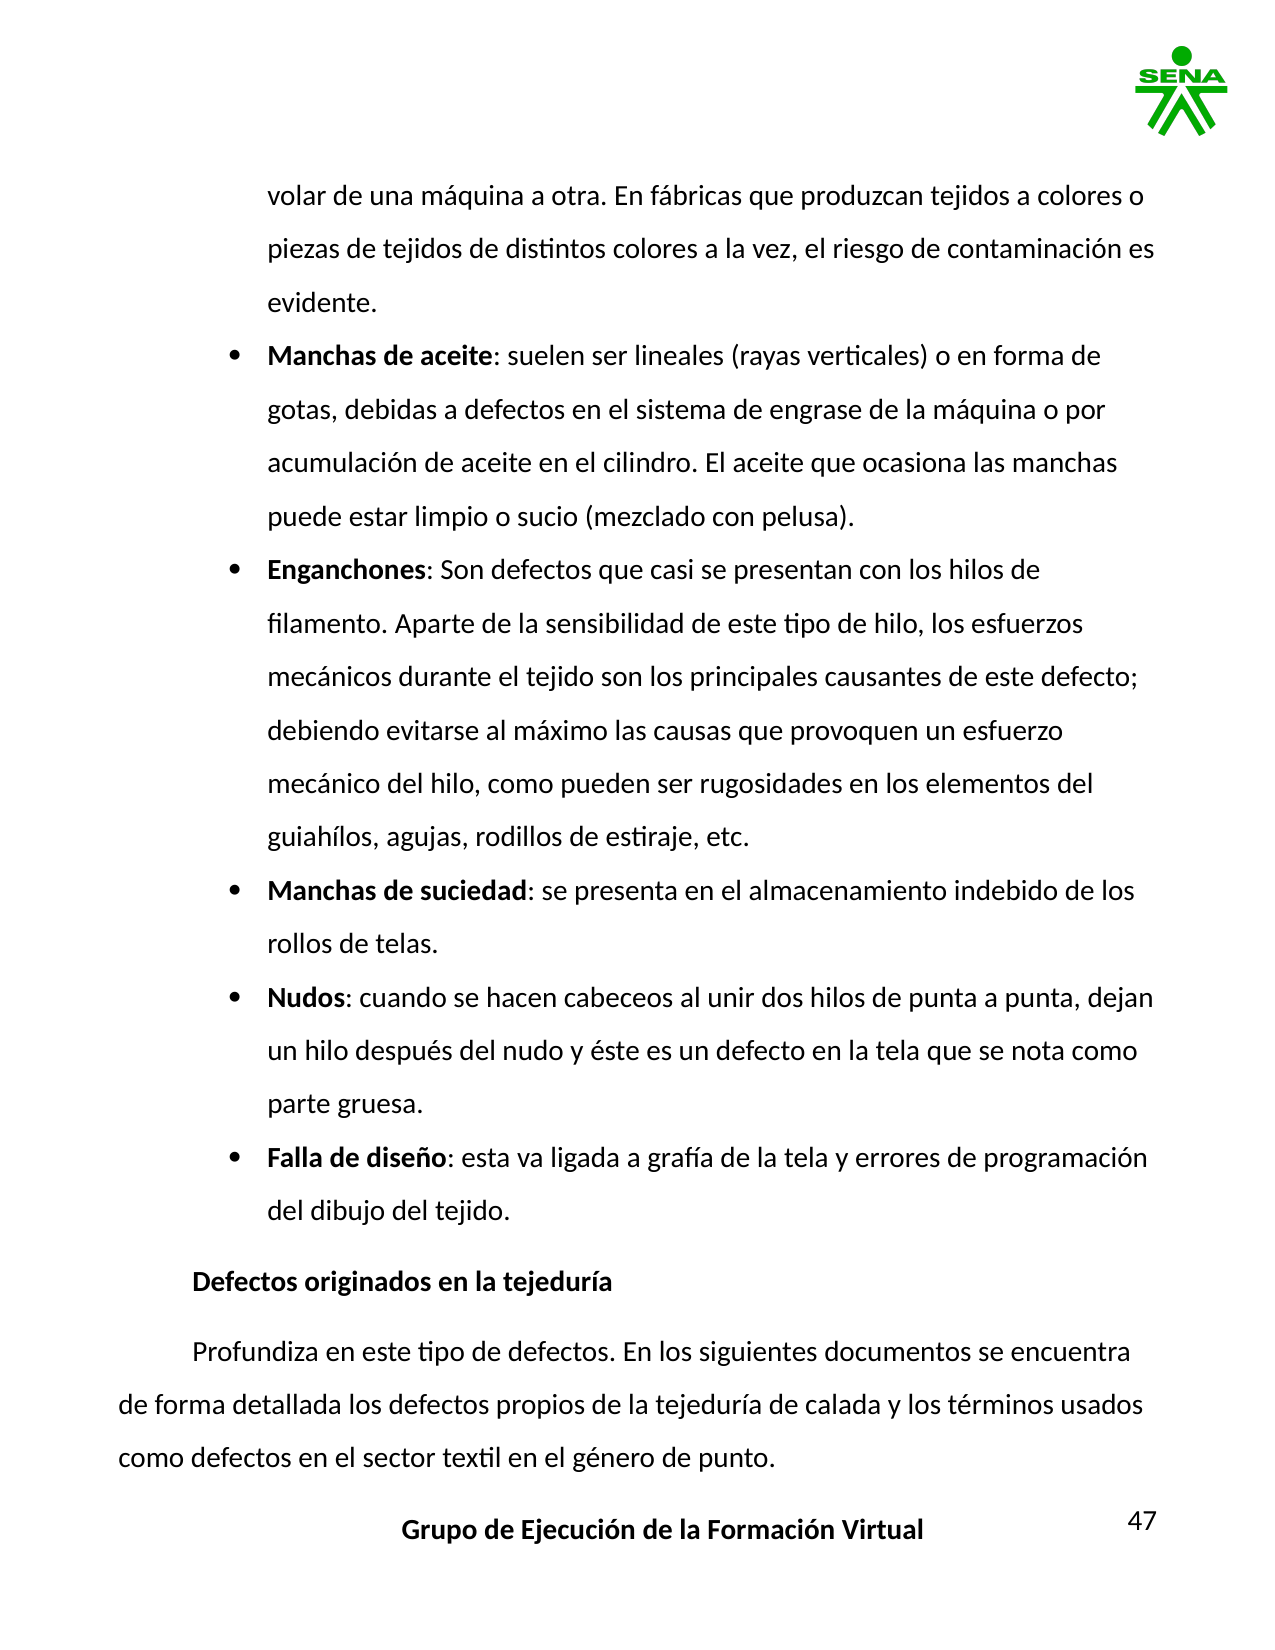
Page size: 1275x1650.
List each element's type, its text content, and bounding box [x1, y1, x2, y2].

list Nudos: cuando se hacen cabeceos al unir dos hilos de punta a punta, dejan un hilo después del nudo y éste es un defecto en la tela que se nota como parte gruesa. [229, 979, 1157, 1121]
list Falla de diseño: esta va ligada a grafía de la tela y errores de programación del dibujo del tejido. [229, 1139, 1157, 1228]
picture [1135, 46, 1228, 136]
list Manchas de aceite: suelen ser lineales (rayas verticales) o en forma de gotas, debidas a defectos en el sistema de engrase de la máquina o por acumulación de aceite en el cilindro. El aceite que ocasiona las manchas puede estar limpio o sucio (mezclado con pelusa). [229, 337, 1157, 533]
text Defectos originados en la tejeduría [118, 1263, 1157, 1298]
text Profundiza en este tipo de defectos. En los siguientes documentos se encuentra de forma detallada los defectos propios de la tejeduría de calada y los términos usados como defectos en el sector textil en el género de punto. [118, 1333, 1157, 1475]
list Manchas de suciedad: se presenta en el almacenamiento indebido de los rollos de telas. [229, 872, 1157, 961]
list Enganchones: Son defectos que casi se presentan con los hilos de filamento. Aparte de la sensibilidad de este tipo de hilo, los esfuerzos mecánicos durante el tejido son los principales causantes de este defecto; debiendo evitarse al máximo las causas que provoquen un esfuerzo mecánico del hilo, como pueden ser rugosidades en los elementos del guiahílos, agujas, rodillos de estiraje, etc. [229, 551, 1157, 854]
